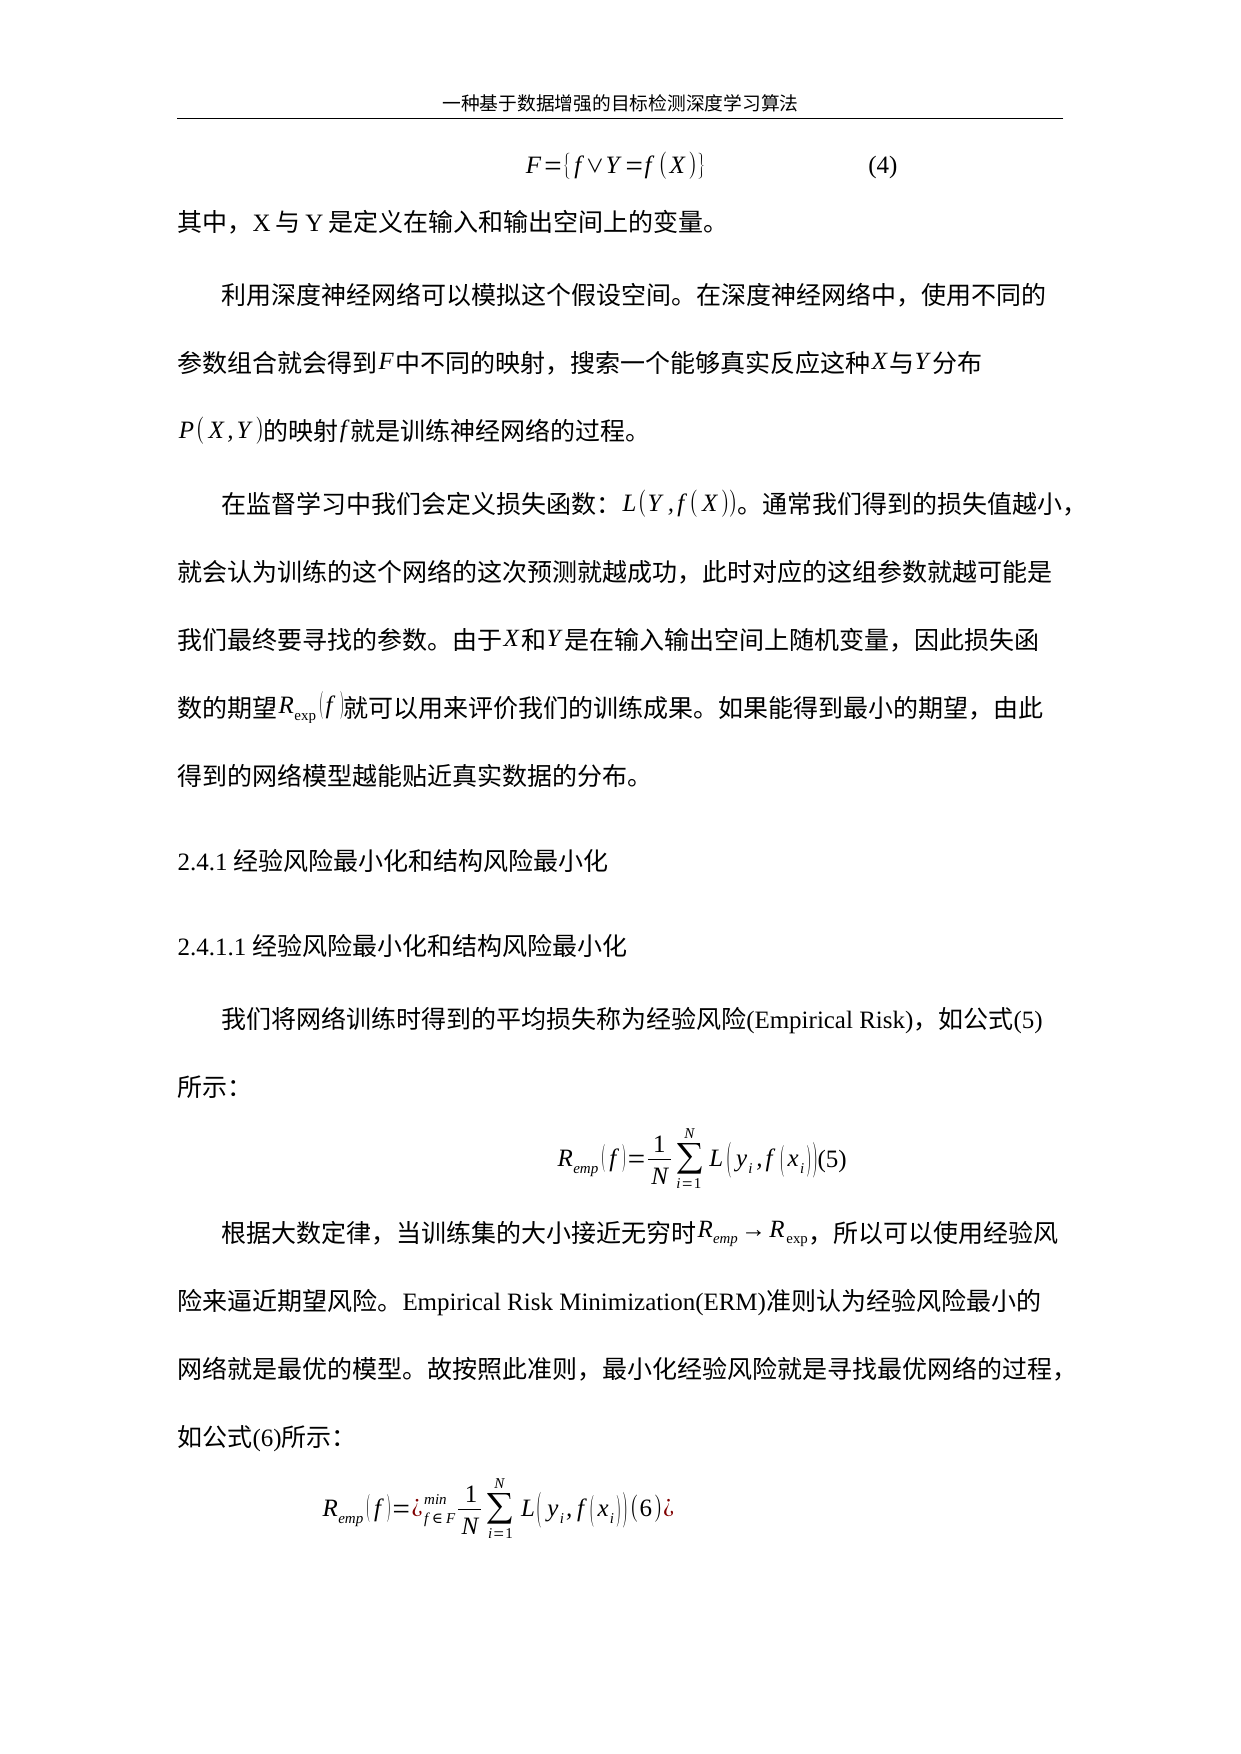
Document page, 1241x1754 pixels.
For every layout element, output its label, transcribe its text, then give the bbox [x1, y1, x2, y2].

text 根据大数定律，当训练集的大小接近无穷时，所以可以使用经验风险来逼近期望风险。Empirical Risk Minimization(ERM)准则认为经验风险最小的网络就是最优的模型。故按照此准则，最小化经验风险就是寻找最优网络的过程，如公式(6)所示： [177, 1198, 1063, 1469]
text 其中，X与Y是定义在输入和输出空间上的变量。 [177, 187, 1063, 255]
subtitle 2.4.1 经验风险最小化和结构风险最小化 [177, 825, 1063, 893]
text 我们将网络训练时得到的平均损失称为经验风险(Empirical Risk)，如公式(5)所示： [177, 983, 1063, 1119]
text (5) [177, 1124, 1063, 1192]
text 在监督学习中我们会定义损失函数：。通常我们得到的损失值越小，就会认为训练的这个网络的这次预测就越成功，此时对应的这组参数就越可能是我们最终要寻找的参数。由于和是在输入输出空间上随机变量，因此损失函数的期望就可以用来评价我们的训练成果。如果能得到最小的期望，由此得到的网络模型越能贴近真实数据的分布。 [177, 469, 1063, 808]
text 2.4.1.1 经验风险最小化和结构风险最小化 [177, 910, 1063, 978]
text (4) [177, 148, 1063, 182]
text 利用深度神经网络可以模拟这个假设空间。在深度神经网络中，使用不同的参数组合就会得到中不同的映射，搜索一个能够真实反应这种与分布的映射就是训练神经网络的过程。 [177, 260, 1063, 464]
